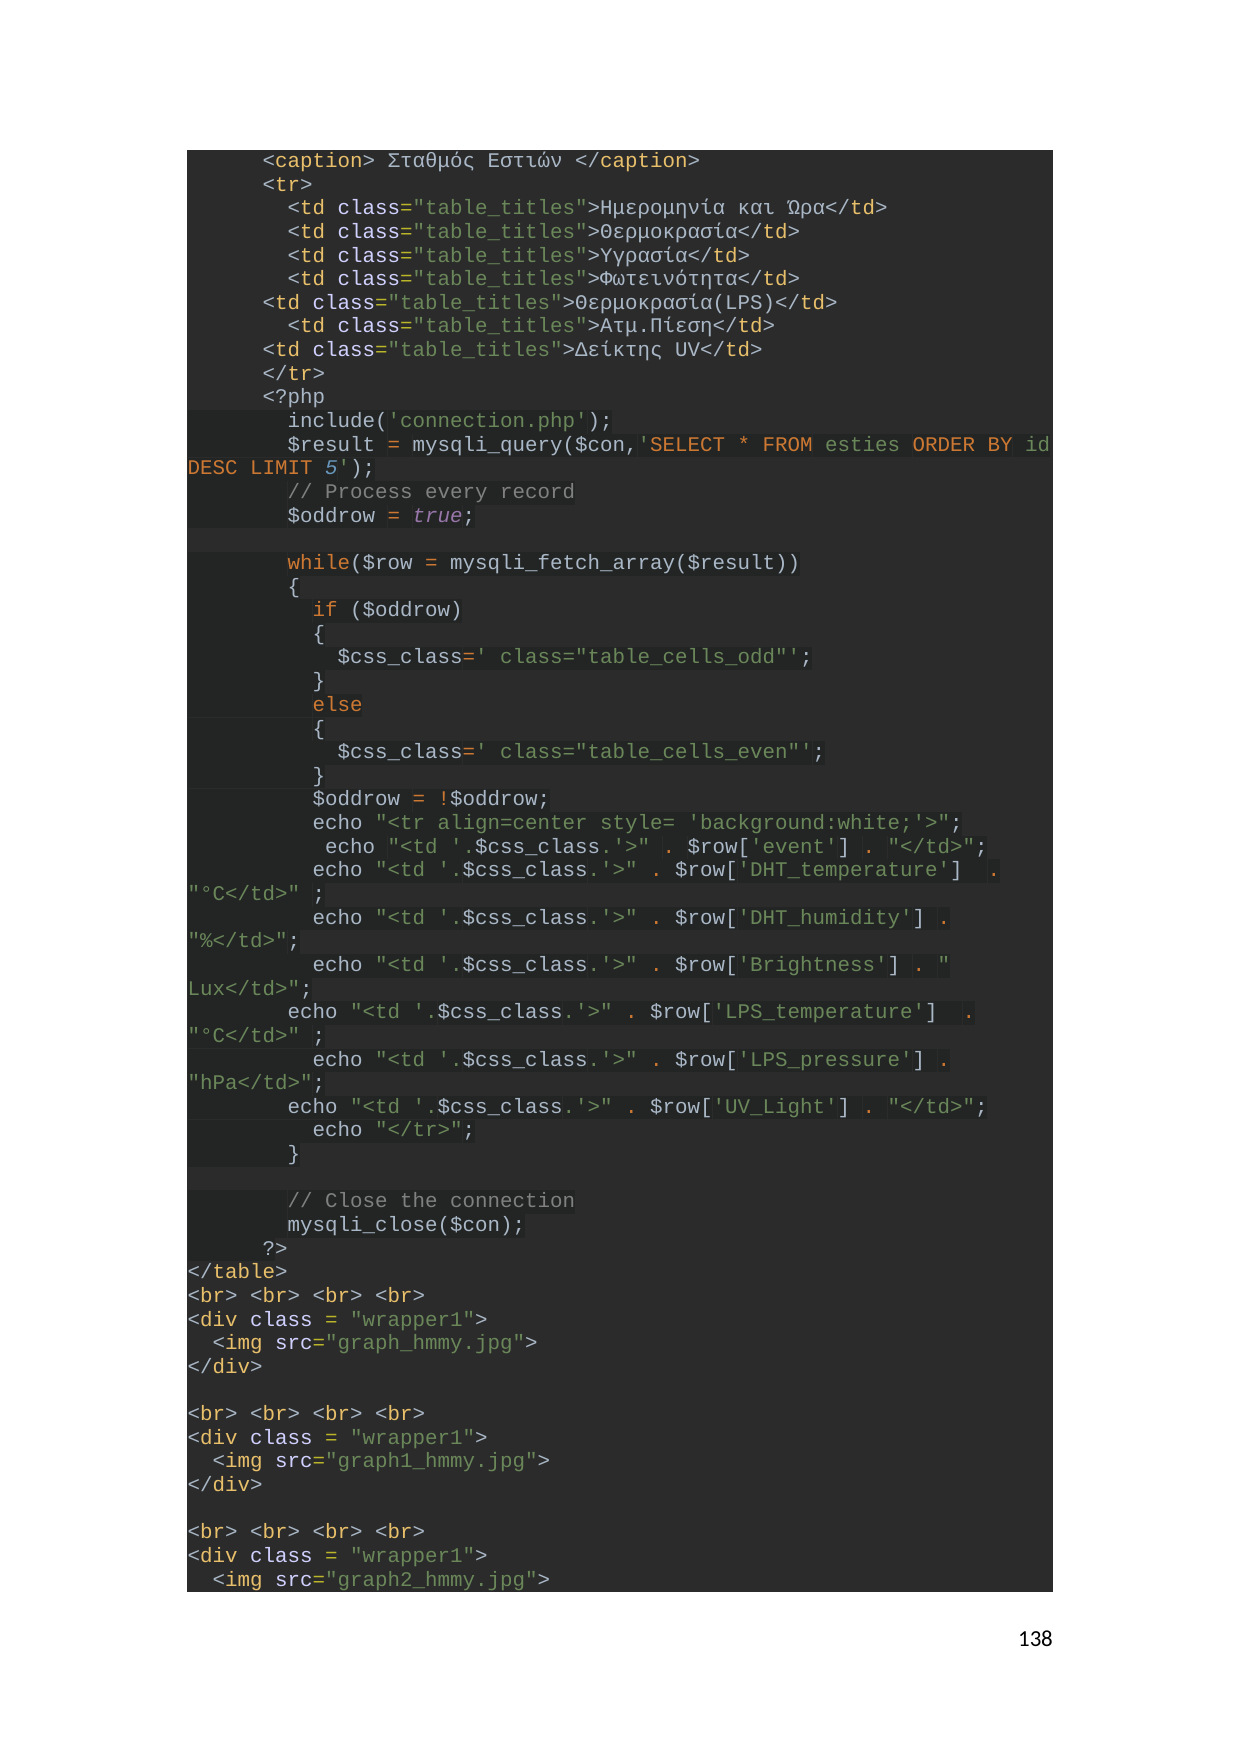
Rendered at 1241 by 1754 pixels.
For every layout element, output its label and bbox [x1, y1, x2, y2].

text [187, 150, 1053, 1592]
